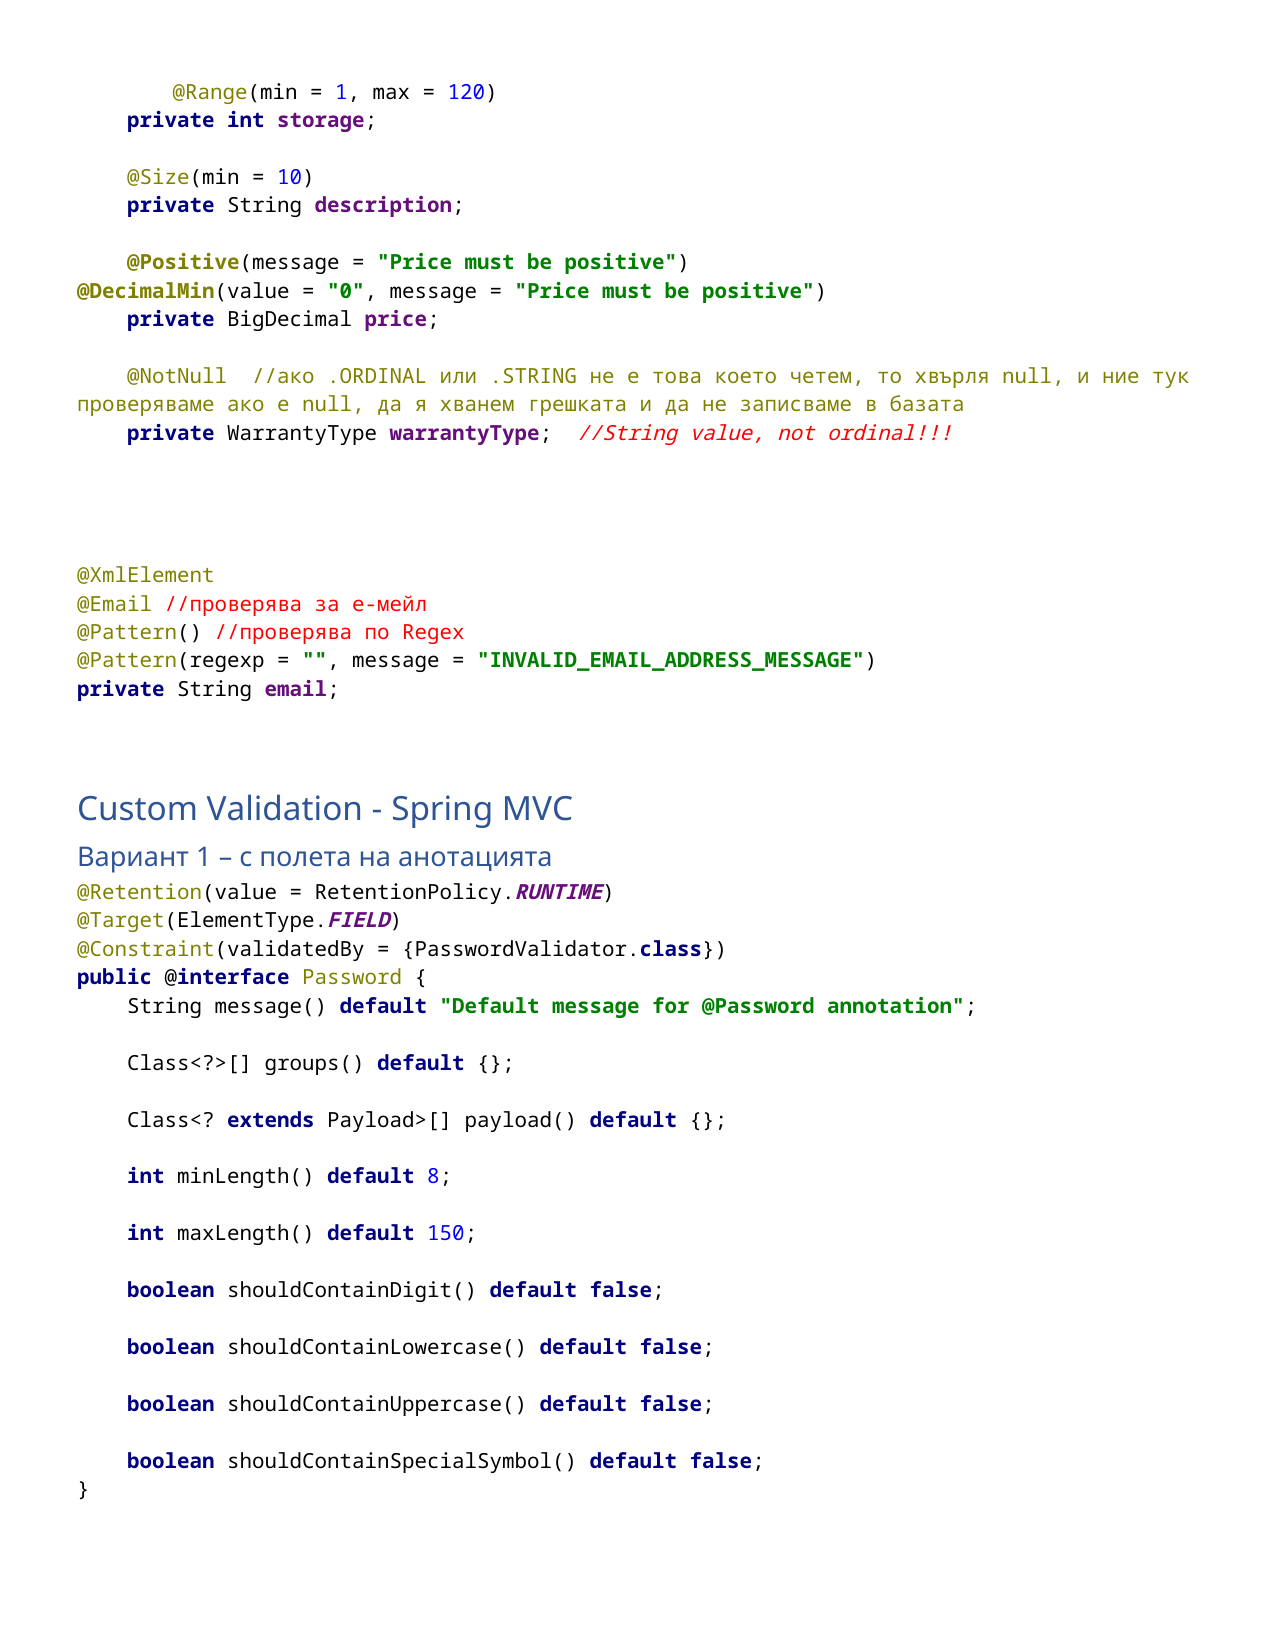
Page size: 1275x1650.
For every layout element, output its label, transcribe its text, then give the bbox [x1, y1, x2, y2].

text @Range(min = 1, max = 120) private int storage; @Size(min = 10) private String description; @Positive(message = "Price must be positive") @DecimalMin(value = "0", message = "Price must be positive") private BigDecimal price; @NotNull //ако .ORDINAL или .STRING не е това което четем, то хвърля null, и ние тук проверяваме ако е null, да я хванем грешката и да не записваме в базата private WarrantyType warrantyType; //String value, not ordinal!!! [77, 77, 1198, 446]
subtitle Вариант 1 – с полета на анотацията [77, 837, 1198, 874]
subtitle Custom Validation - Spring MVC [77, 784, 1198, 830]
text @Pattern(regexp = "", message = "INVALID_EMAIL_ADDRESS_MESSAGE") private String email; [77, 646, 1198, 702]
text @Retention(value = RetentionPolicy.RUNTIME) @Target(ElementType.FIELD) @Constraint(validatedBy = {PasswordValidator.class}) public @interface Password { String message() default "Default message for @Password annotation"; Class<?>[] groups() default {}; Class<? extends Payload>[] payload() default {}; int minLength() default 8; int maxLength() default 150; boolean shouldContainDigit() default false; boolean shouldContainLowercase() default false; boolean shouldContainUppercase() default false; boolean shouldContainSpecialSymbol() default false; } [77, 877, 1198, 1503]
text @Pattern() //проверява по Regex [77, 617, 1198, 646]
text @XmlElement @Email //проверява за е-мейл [77, 560, 1198, 617]
